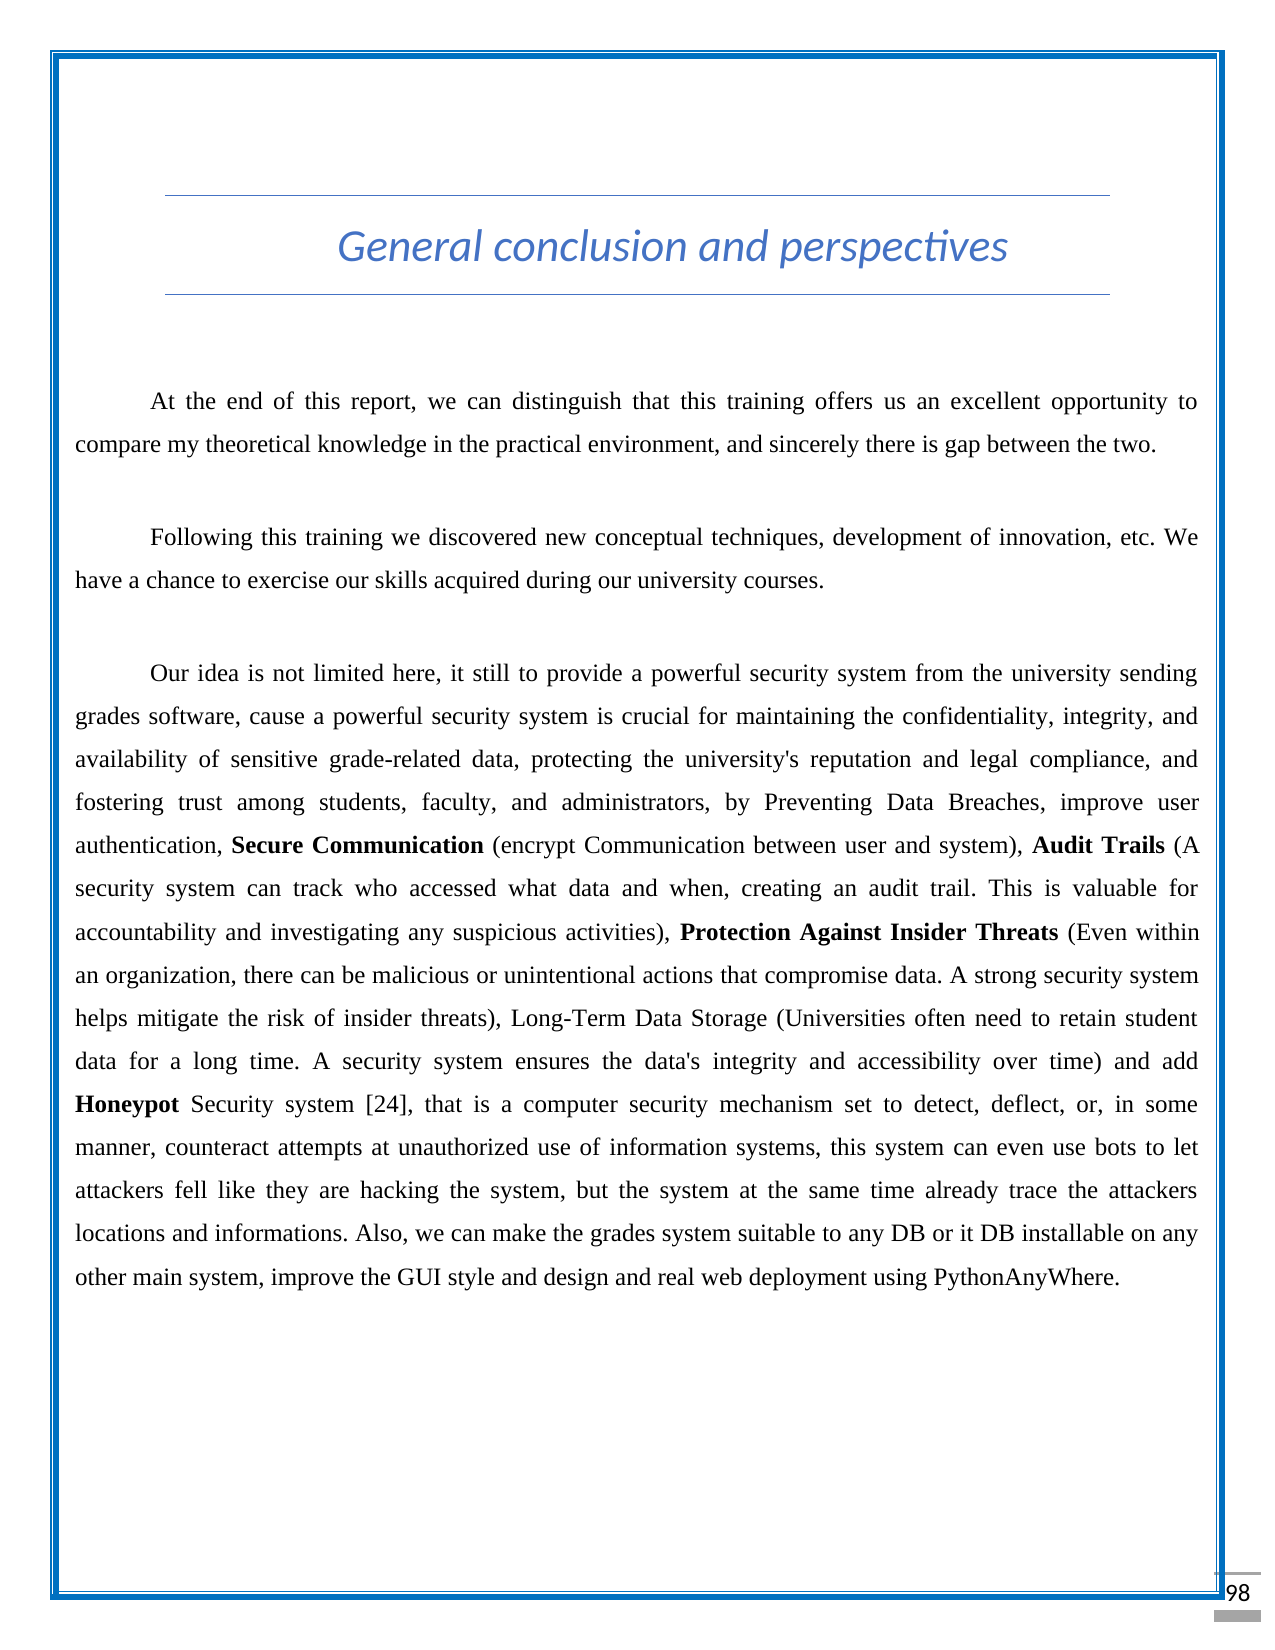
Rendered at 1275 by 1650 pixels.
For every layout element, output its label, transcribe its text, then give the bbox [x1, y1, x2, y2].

text General conclusion and perspectives [165, 196, 1110, 294]
text At the end of this report, we can distinguish that this training offers us an excellent opportunity to compare my theoretical knowledge in the practical environment, and sincerely there is gap between the two. [75, 386, 1200, 458]
text Our idea is not limited here, it still to provide a powerful security system from the university sending grades software, cause a powerful security system is crucial for maintaining the confidentiality, integrity, and availability of sensitive grade-related data, protecting the university's reputation and legal compliance, and fostering trust among students, faculty, and administrators, by Preventing Data Breaches, improve user authentication, Secure Communication (encrypt Communication between user and system), Audit Trails (A security system can track who accessed what data and when, creating an audit trail. This is valuable for accountability and investigating any suspicious activities), Protection Against Insider Threats (Even within an organization, there can be malicious or unintentional actions that compromise data. A strong security system helps mitigate the risk of insider threats), Long-Term Data Storage (Universities often need to retain student data for a long time. A security system ensures the data's integrity and accessibility over time) and add Honeypot Security system [24], that is a computer security mechanism set to detect, deflect, or, in some manner, counteract attempts at unauthorized use of information systems, this system can even use bots to let attackers fell like they are hacking the system, but the system at the same time already trace the attackers locations and informations. Also, we can make the grades system suitable to any DB or it DB installable on any other main system, improve the GUI style and design and real web deployment using PythonAnyWhere. [75, 658, 1200, 1290]
text Following this training we discovered new conceptual techniques, development of innovation, etc. We have a chance to exercise our skills acquired during our university courses. [75, 522, 1200, 594]
